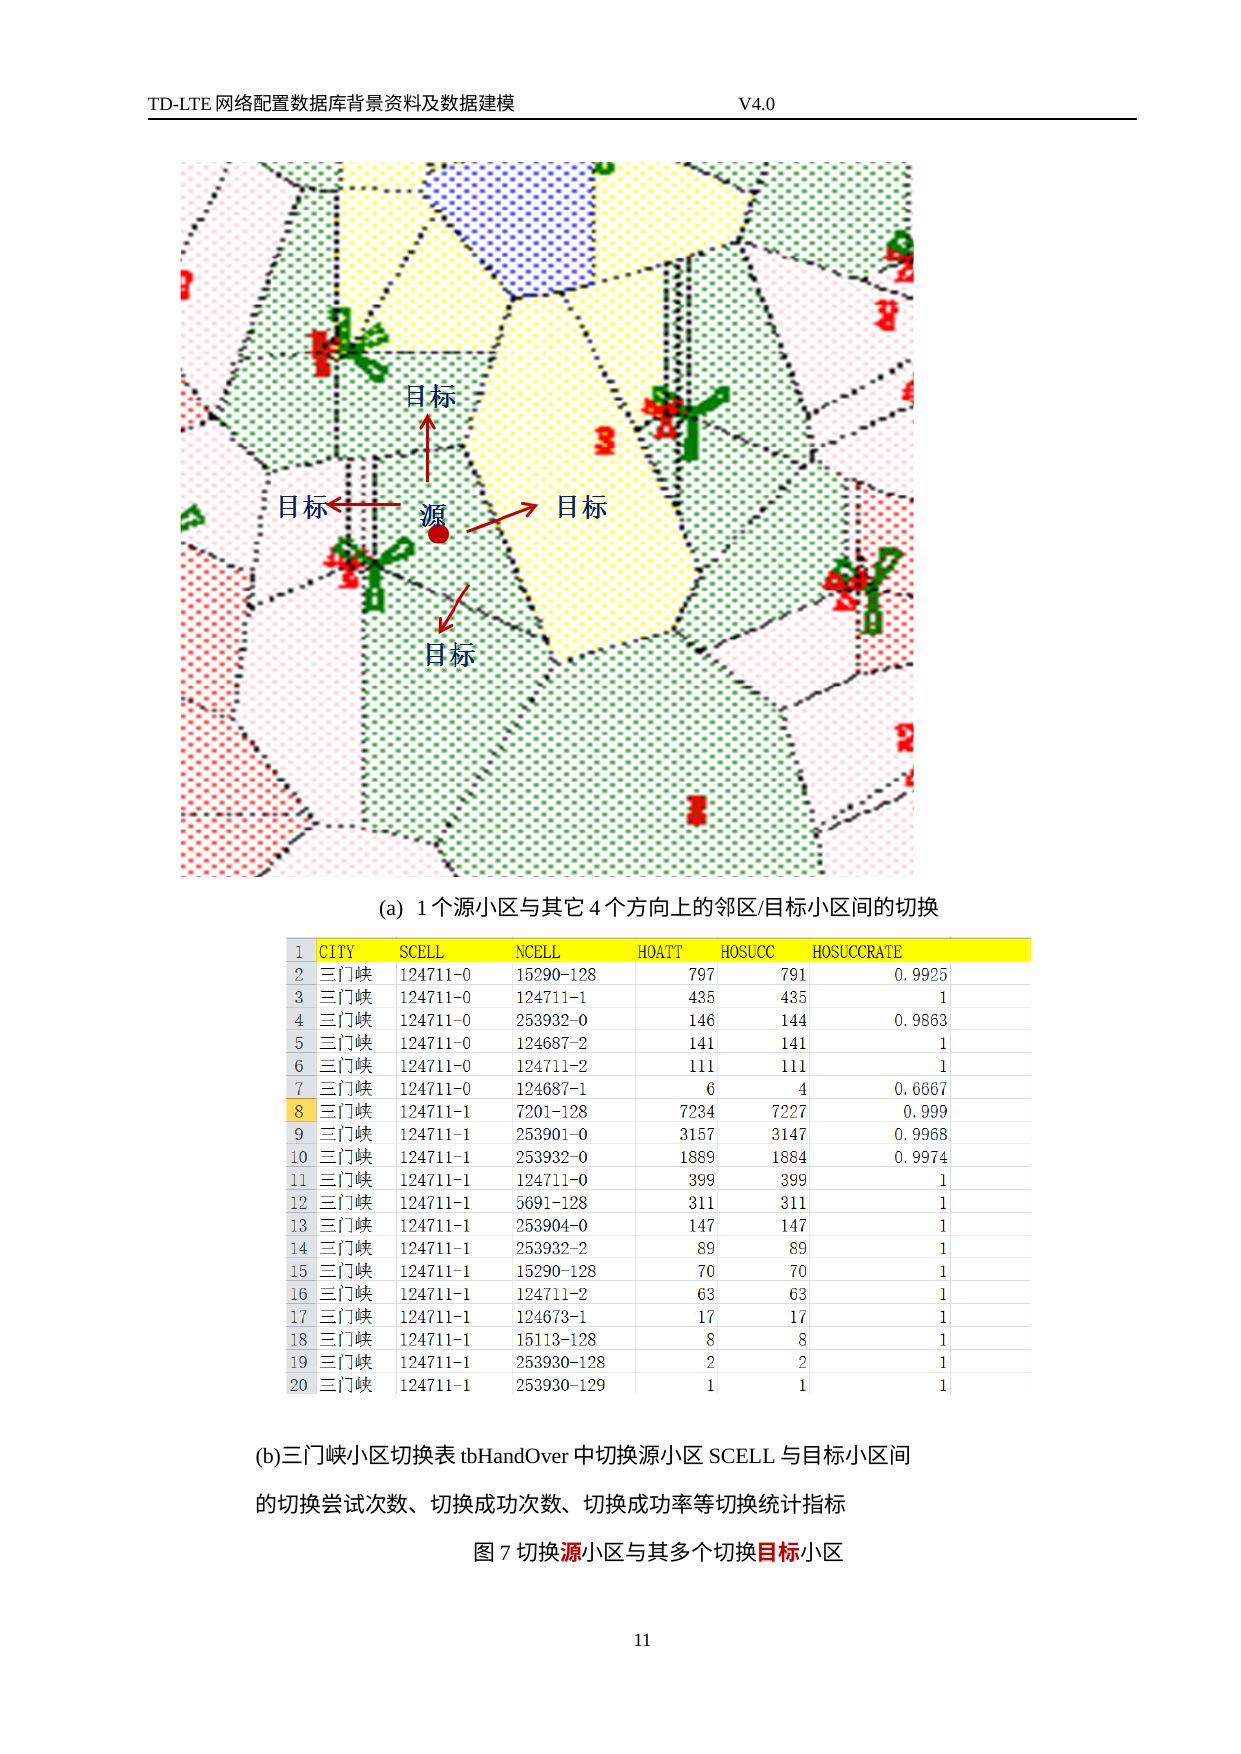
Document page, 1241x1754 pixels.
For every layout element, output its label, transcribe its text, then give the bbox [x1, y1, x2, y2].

picture [286, 937, 1032, 1394]
text 图7 切换源小区与其多个切换目标小区 [148, 1535, 1137, 1567]
text 的切换尝试次数、切换成功次数、切换成功率等切换统计指标 [255, 1486, 1137, 1519]
list 1个源小区与其它4个方向上的邻区/目标小区间的切换 [181, 889, 1137, 922]
text (b)三门峡小区切换表tbHandOver中切换源小区SCELL与目标小区间 [255, 1438, 1137, 1471]
picture [180, 162, 914, 877]
